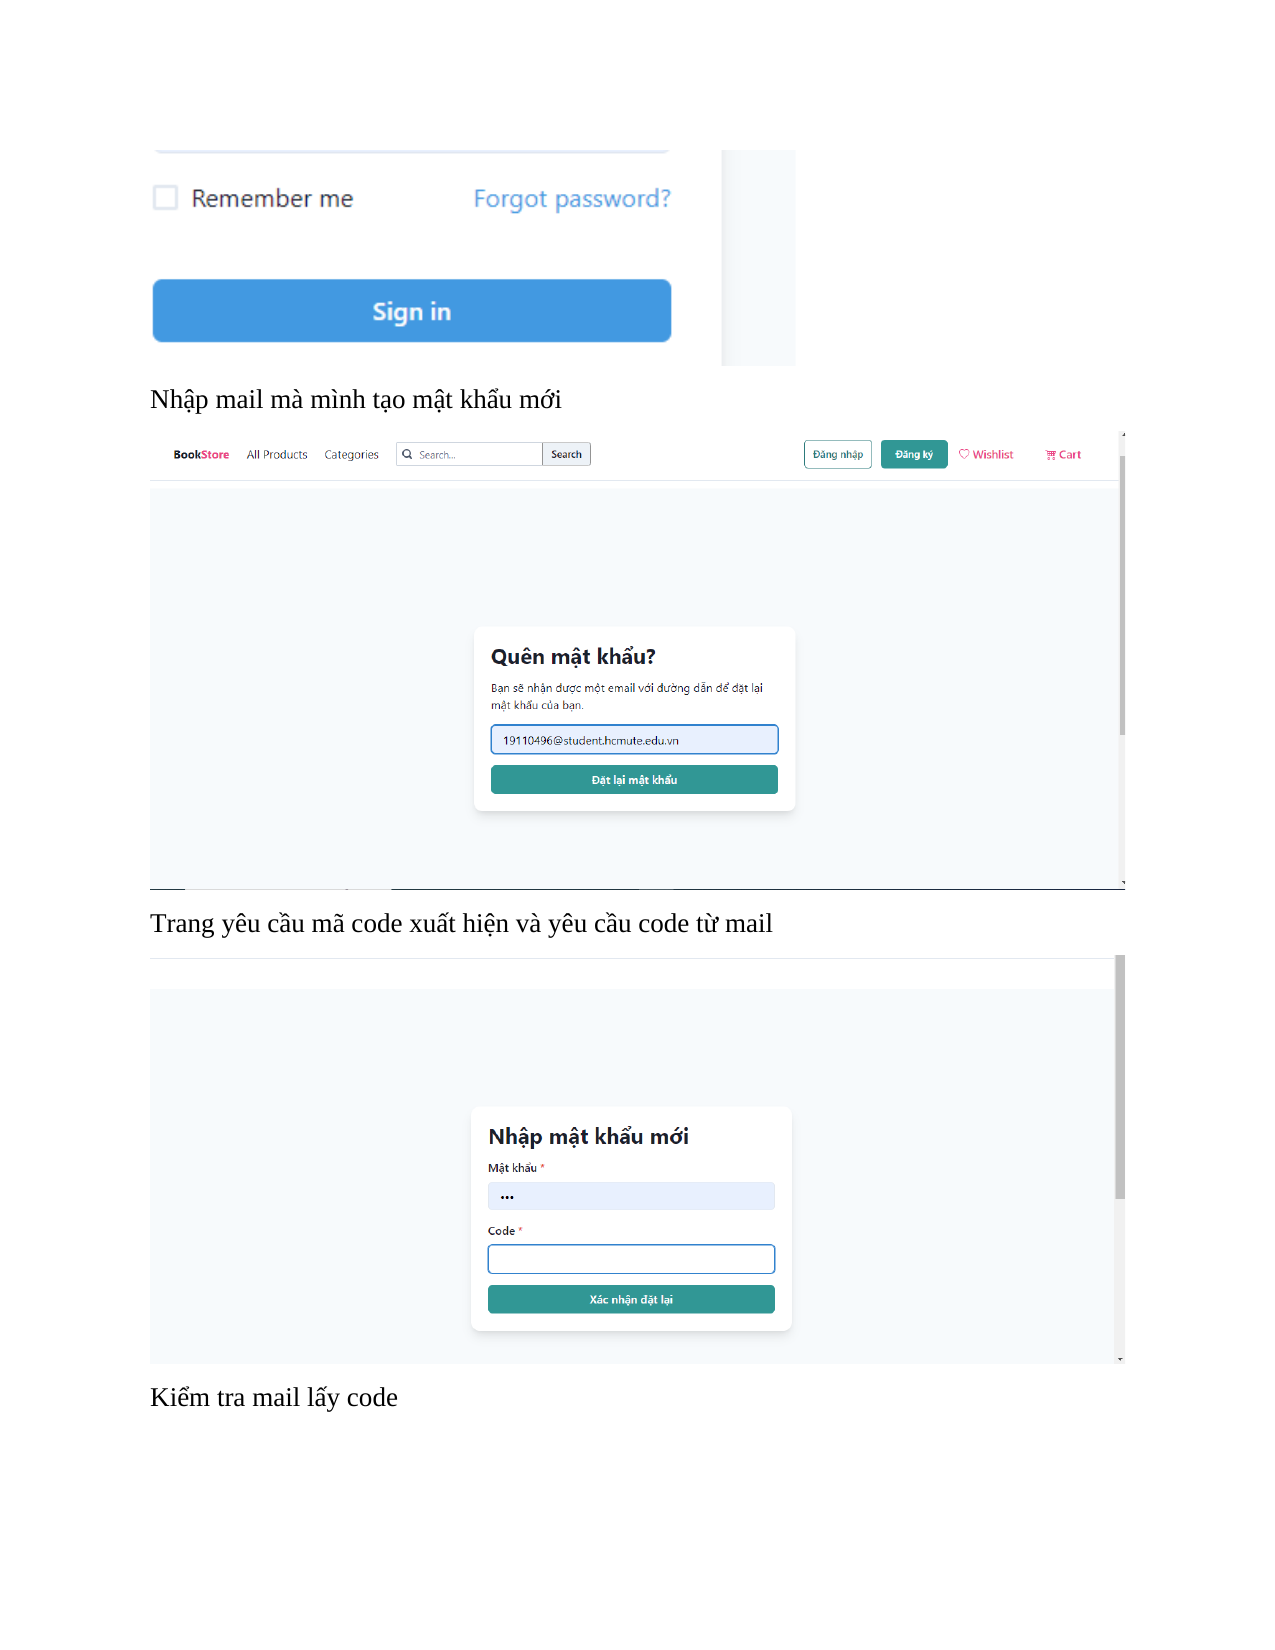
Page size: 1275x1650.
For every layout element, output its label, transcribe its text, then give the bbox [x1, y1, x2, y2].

text Trang yêu cầu mã code xuất hiện và yêu cầu code từ mail [150, 907, 1125, 938]
picture [150, 955, 1125, 1364]
picture [150, 431, 1125, 890]
text Kiểm tra mail lấy code [150, 1381, 1125, 1412]
text Nhập mail mà mình tạo mật khẩu mới [150, 383, 1125, 414]
picture [150, 150, 796, 366]
